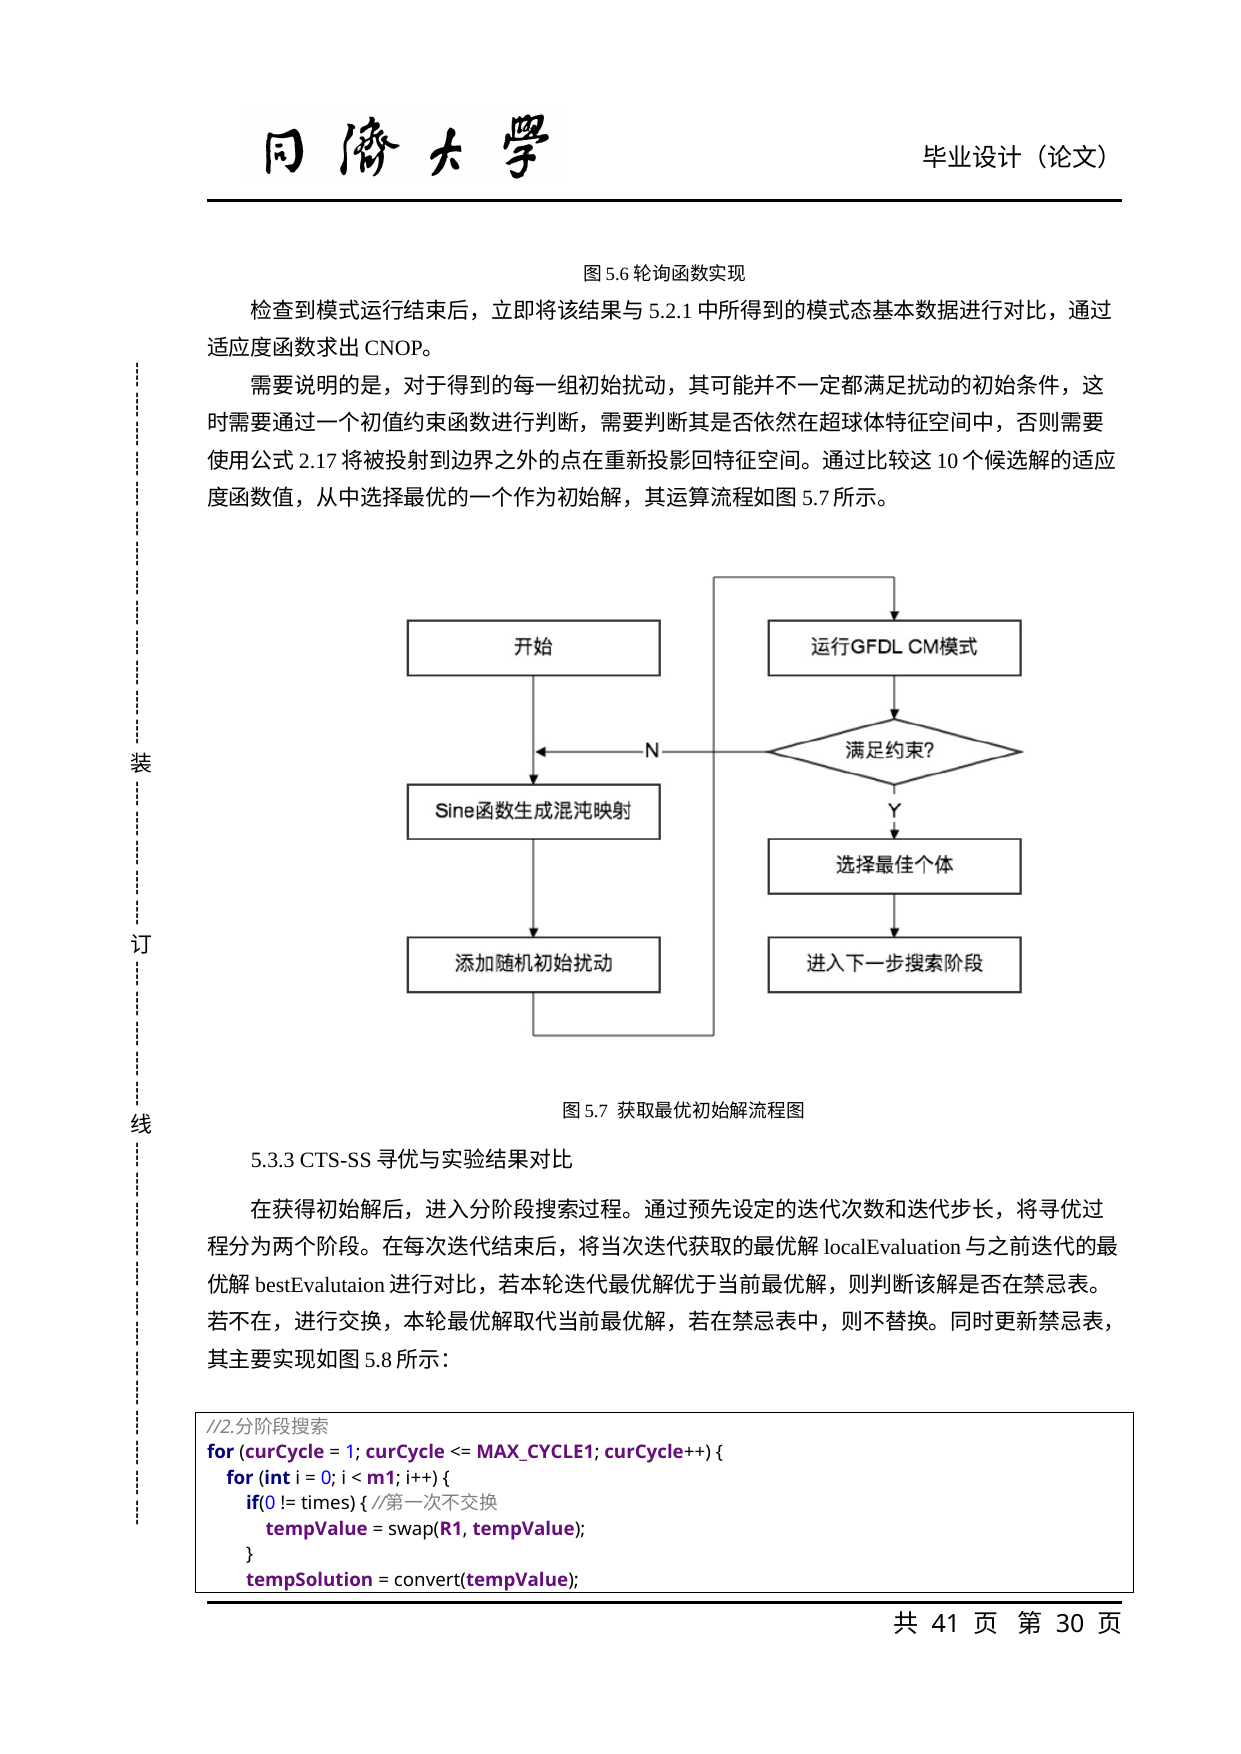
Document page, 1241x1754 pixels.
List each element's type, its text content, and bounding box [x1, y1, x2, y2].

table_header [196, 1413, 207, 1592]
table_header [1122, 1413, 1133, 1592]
text 在获得初始解后，进入分阶段搜索过程。通过预先设定的迭代次数和迭代步长，将寻优过程分为两个阶段。在每次迭代结束后，将当次迭代获取的最优解localEvaluation与之前迭代的最优解bestEvalutaion进行对比，若本轮迭代最优解优于当前最优解，则判断该解是否在禁忌表。若不在，进行交换，本轮最优解取代当前最优解，若在禁忌表中，则不替换。同时更新禁忌表，其主要实现如图5.8所示： [207, 1187, 1122, 1374]
text 检查到模式运行结束后，立即将该结果与5.2.1中所得到的模式态基本数据进行对比，通过适应度函数求出CNOP。 [207, 288, 1122, 363]
picture [244, 106, 567, 185]
subtitle 5.3.3 CTS-SS寻优与实验结果对比 [207, 1137, 1122, 1174]
text 图5.7 获取最优初始解流程图 [207, 1087, 1122, 1124]
text 需要说明的是，对于得到的每一组初始扰动，其可能并不一定都满足扰动的初始条件，这时需要通过一个初值约束函数进行判断，需要判断其是否依然在超球体特征空间中，否则需要使用公式2.17将被投射到边界之外的点在重新投影回特征空间。通过比较这10个候选解的适应度函数值，从中选择最优的一个作为初始解，其运算流程如图5.7所示。 [207, 363, 1122, 513]
picture [383, 546, 1056, 1050]
text 图5.6 轮询函数实现 [207, 251, 1122, 288]
